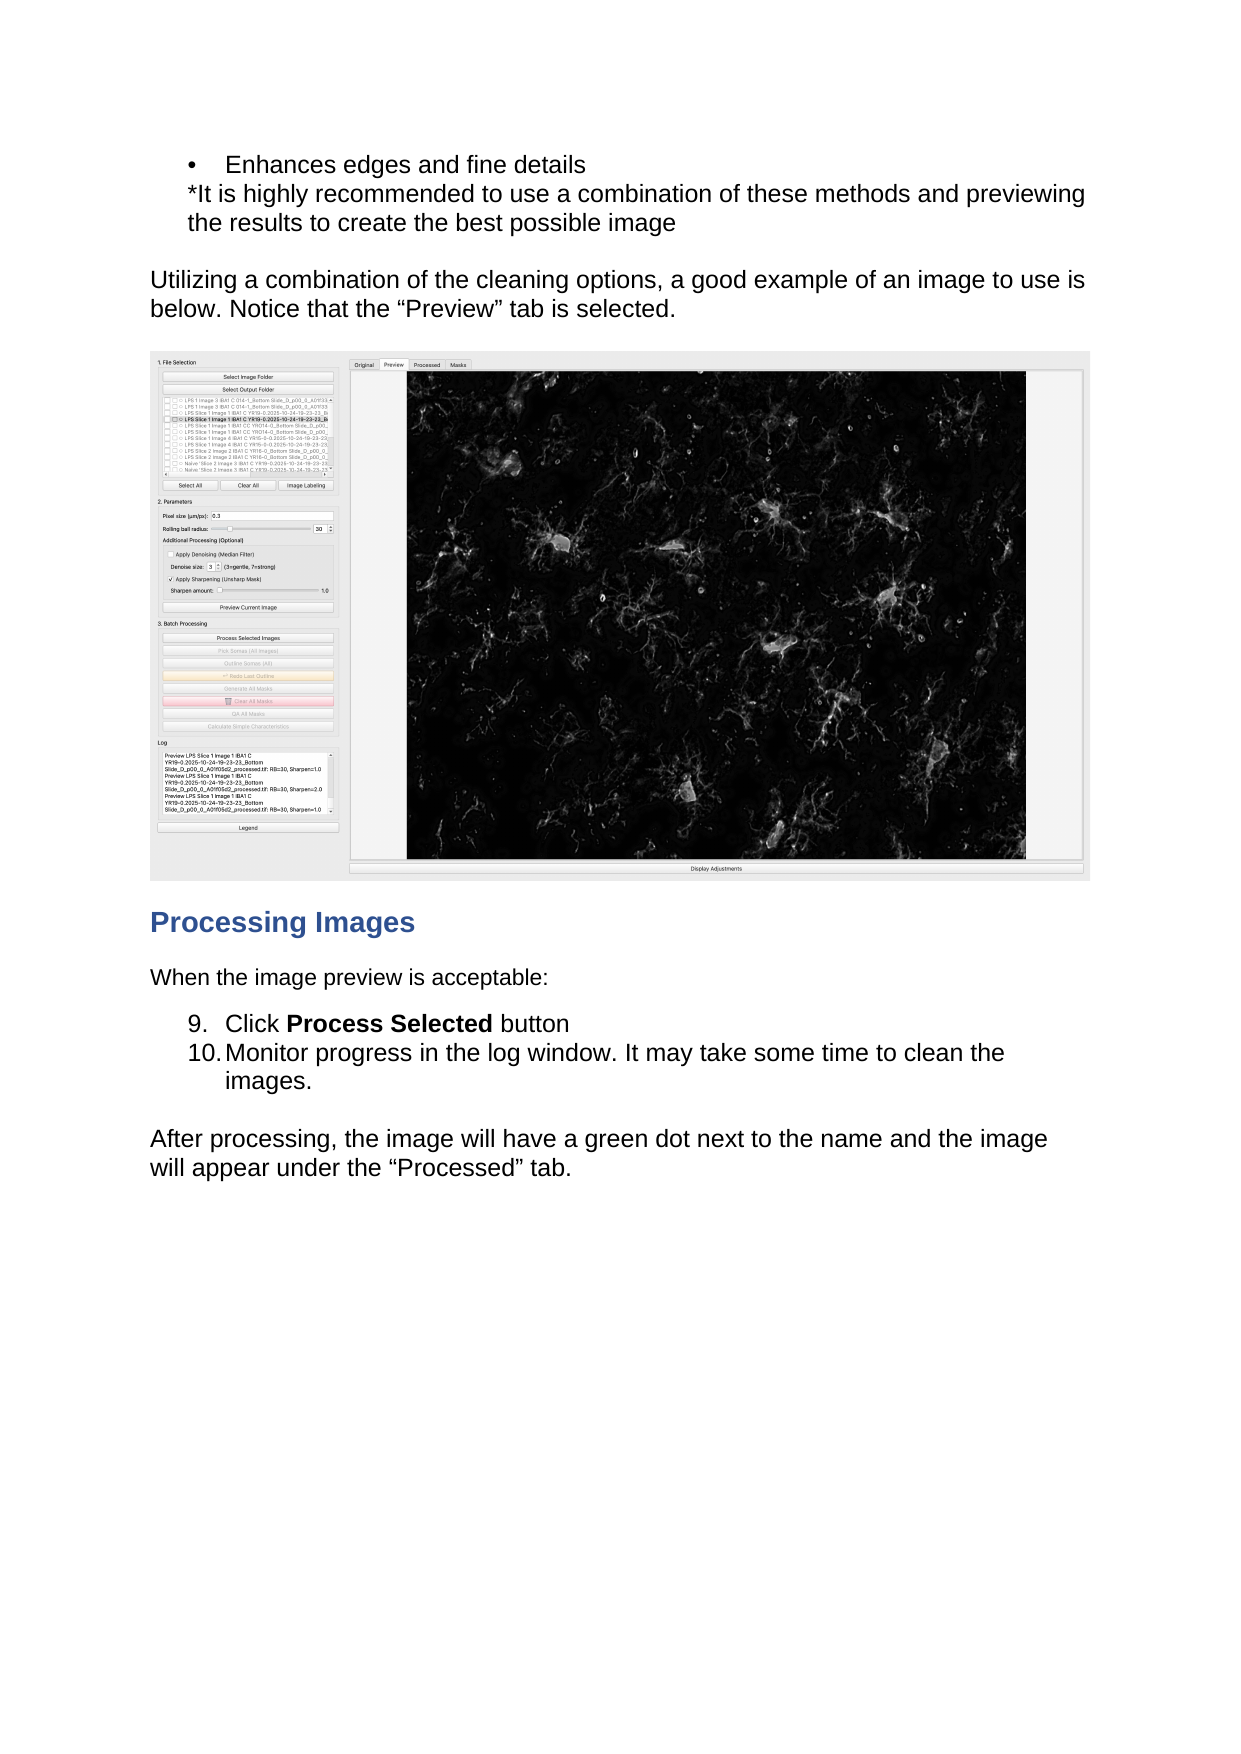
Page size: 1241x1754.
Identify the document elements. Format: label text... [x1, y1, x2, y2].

list Monitor progress in the log window. It may take some time to clean the images. [187, 1037, 1090, 1095]
subtitle Processing Images [150, 905, 1090, 939]
text *It is highly recommended to use a combination of these methods and previewing the results to create the best possible image [187, 179, 1090, 236]
picture [150, 351, 1091, 881]
text Utilizing a combination of the cleaning options, a good example of an image to use is below. Notice that the “Preview” tab is selected. [150, 265, 1090, 322]
list Click Process Selected button [187, 1009, 1090, 1037]
list Enhances edges and fine details [187, 150, 1090, 179]
subtitle When the image preview is acceptable: [150, 964, 1090, 990]
text After processing, the image will have a green dot next to the name and the image will appear under the “Processed” tab. [150, 1124, 1090, 1181]
